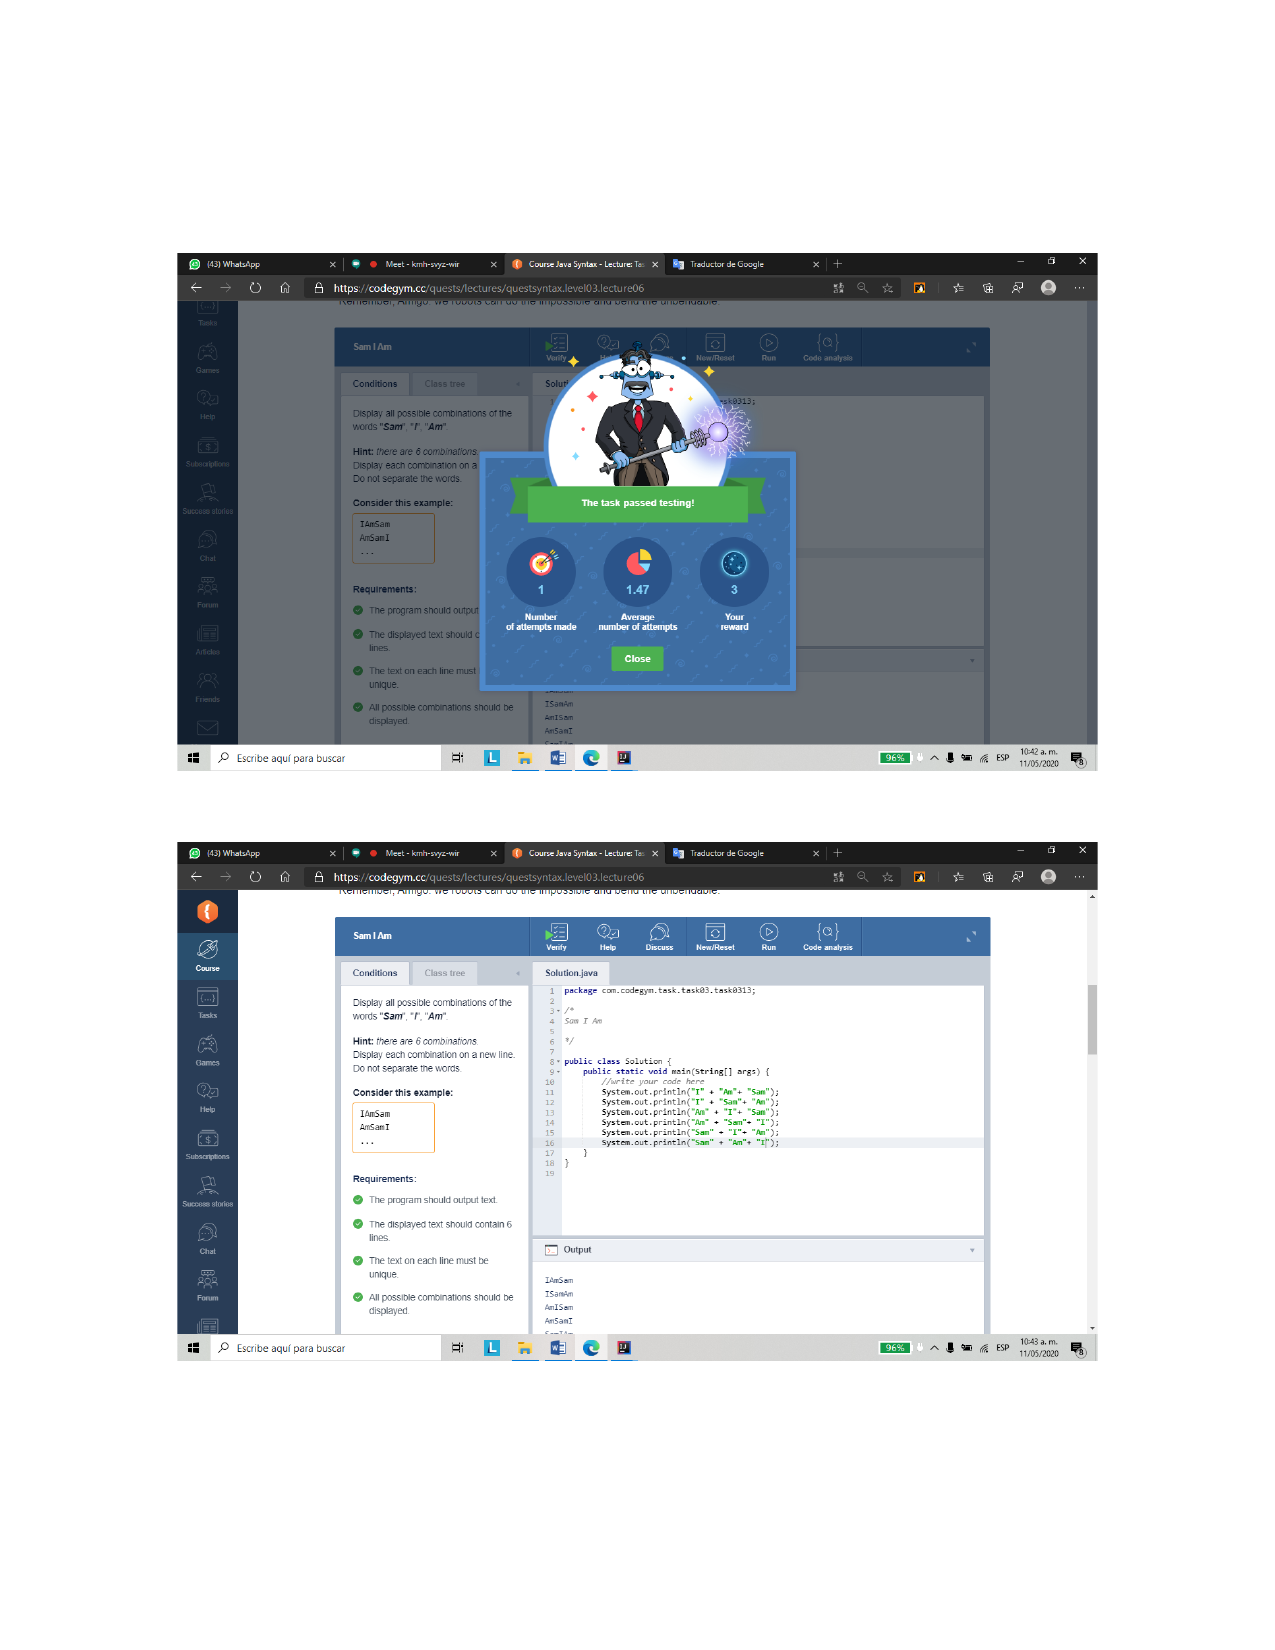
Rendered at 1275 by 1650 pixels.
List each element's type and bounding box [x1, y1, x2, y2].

picture [177, 842, 1098, 1361]
picture [177, 253, 1098, 771]
